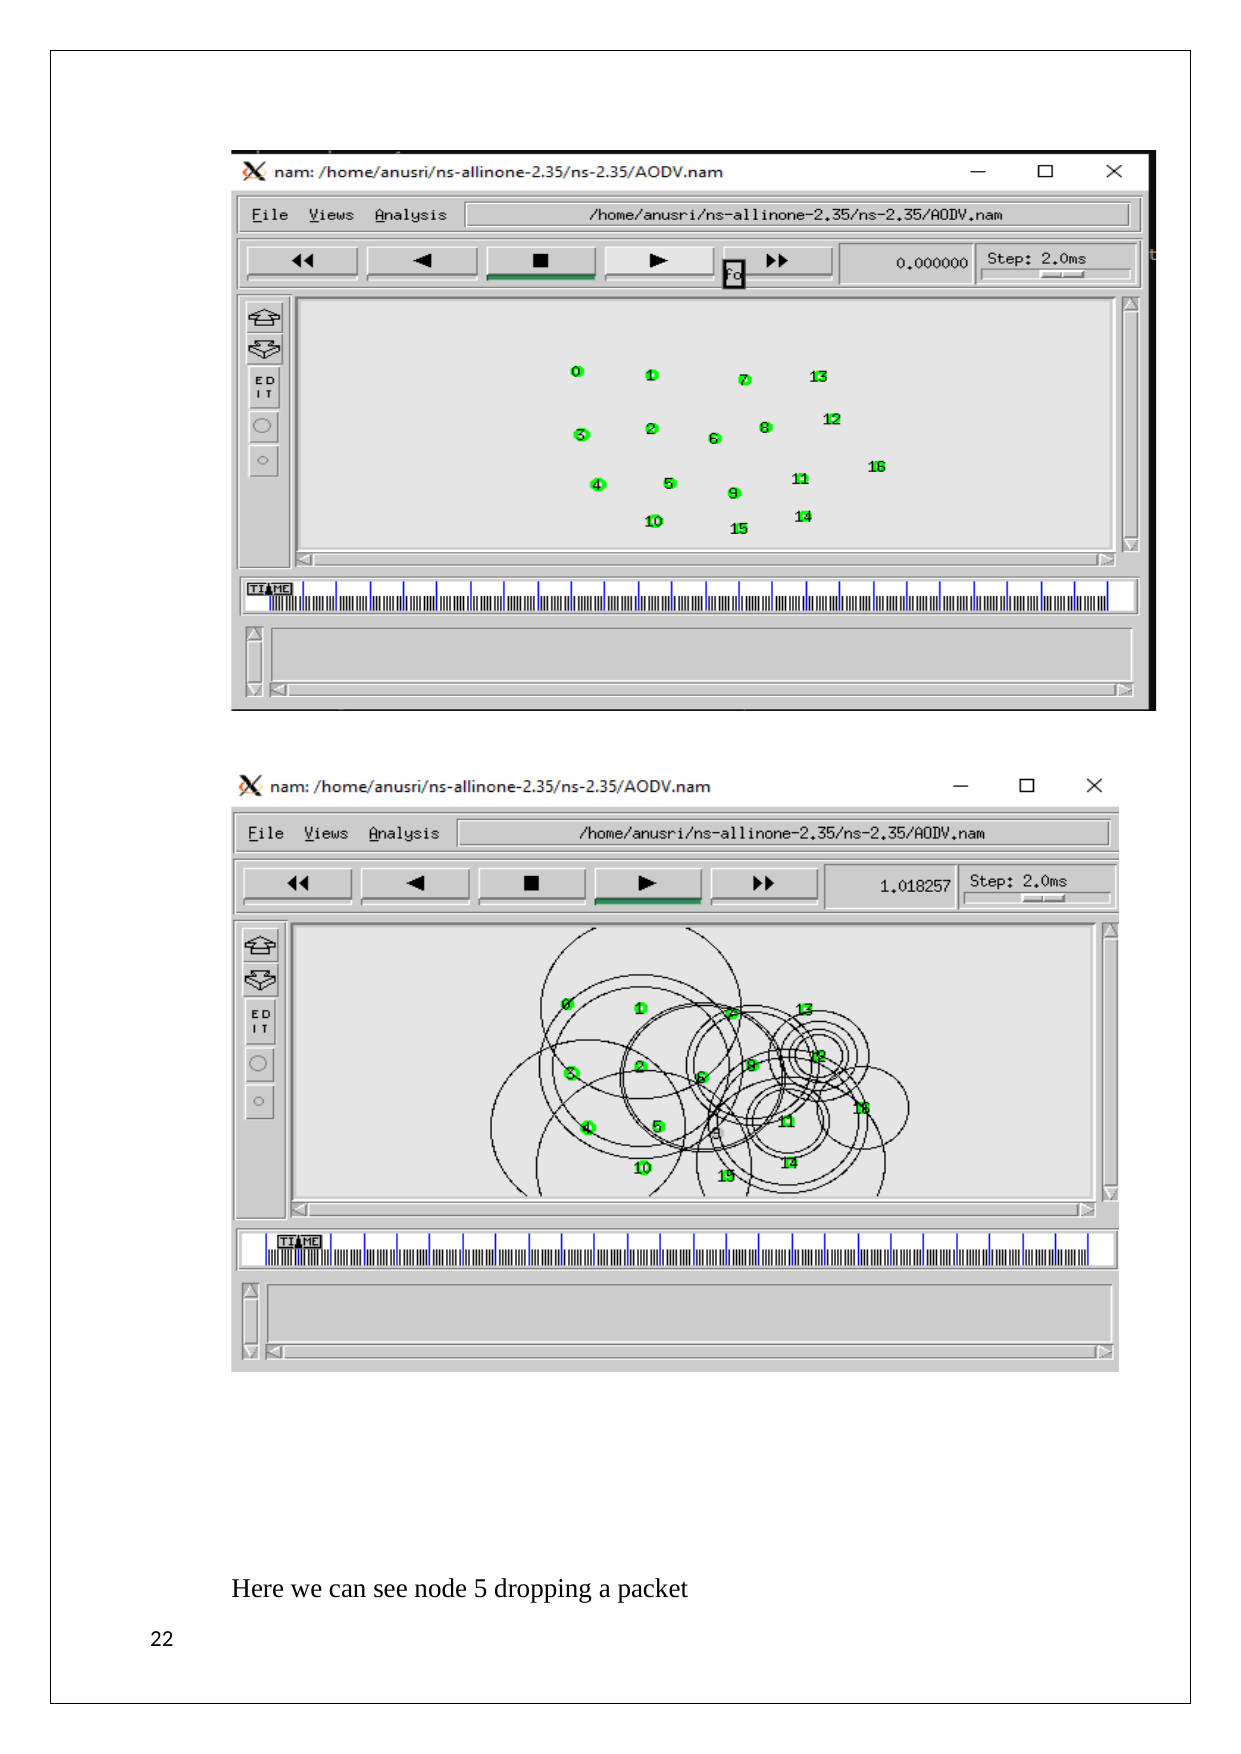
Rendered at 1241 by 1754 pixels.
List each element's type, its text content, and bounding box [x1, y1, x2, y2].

picture [231, 150, 1157, 711]
picture [231, 771, 1119, 1372]
list Here we can see node 5 dropping a packet [231, 1572, 1090, 1603]
